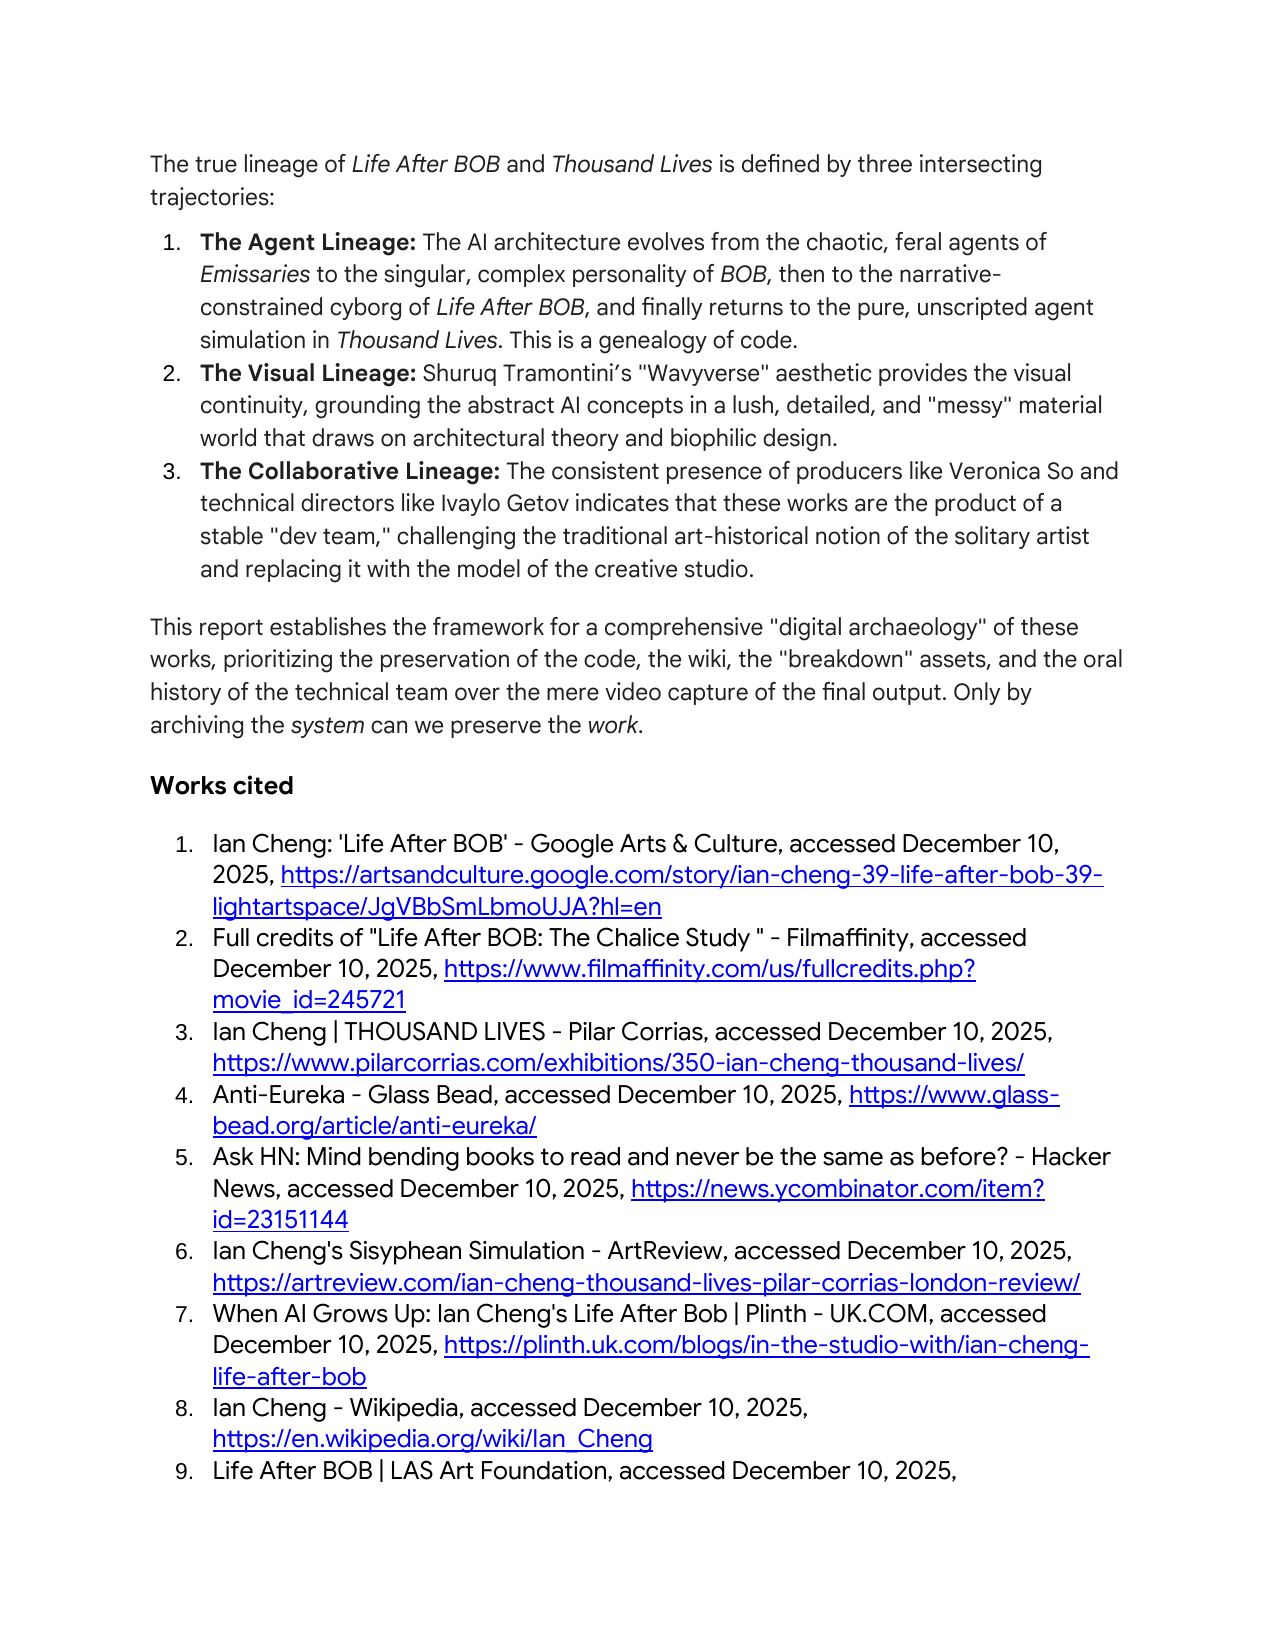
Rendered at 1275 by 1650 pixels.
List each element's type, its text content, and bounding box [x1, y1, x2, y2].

list The Agent Lineage: The AI architecture evolves from the chaotic, feral agents of Emissaries to the singular, complex personality of BOB, then to the narrative-constrained cyborg of Life After BOB, and finally returns to the pure, unscripted agent simulation in Thousand Lives. This is a genealogy of code. [162, 228, 1125, 355]
text This report establishes the framework for a comprehensive "digital archaeology" of these works, prioritizing the preservation of the code, the wiki, the "breakdown" assets, and the oral history of the technical team over the mere video capture of the final output. Only by archiving the system can we preserve the work. [150, 613, 1125, 739]
list Ian Cheng - Wikipedia, accessed December 10, 2025, https://en.wikipedia.org/wiki/Ian_Cheng [175, 1392, 1125, 1455]
list Ian Cheng: 'Life After BOB' - Google Arts & Culture, accessed December 10, 2025, https://artsandculture.google.com/story/ian-cheng-39-life-after-bob-39-lightartspace/JgVBbSmLbmoUJA?hl=en [175, 828, 1125, 922]
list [175, 1455, 1125, 1486]
list Anti-Eureka - Glass Bead, accessed December 10, 2025, https://www.glass-bead.org/article/anti-eureka/ [175, 1079, 1125, 1142]
list When AI Grows Up: Ian Cheng's Life After Bob | Plinth - UK.COM, accessed December 10, 2025, https://plinth.uk.com/blogs/in-the-studio-with/ian-cheng-life-after-bob [175, 1298, 1125, 1392]
list Ask HN: Mind bending books to read and never be the same as before? - Hacker News, accessed December 10, 2025, https://news.ycombinator.com/item?id=23151144 [175, 1142, 1125, 1236]
text The true lineage of Life After BOB and Thousand Lives is defined by three intersecting trajectories: [150, 150, 1125, 211]
list The Collaborative Lineage: The consistent presence of producers like Veronica So and technical directors like Ivaylo Getov indicates that these works are the product of a stable "dev team," challenging the traditional art-historical notion of the solitary artist and replacing it with the model of the creative studio. [162, 457, 1125, 584]
subtitle Works cited [150, 770, 1125, 801]
list Ian Cheng's Sisyphean Simulation - ArtReview, accessed December 10, 2025, https://artreview.com/ian-cheng-thousand-lives-pilar-corrias-london-review/ [175, 1236, 1125, 1298]
list The Visual Lineage: Shuruq Tramontini’s "Wavyverse" aesthetic provides the visual continuity, grounding the abstract AI concepts in a lush, detailed, and "messy" material world that draws on architectural theory and biophilic design. [162, 359, 1125, 453]
list Full credits of "Life After BOB: The Chalice Study " - Filmaffinity, accessed December 10, 2025, https://www.filmaffinity.com/us/fullcredits.php?movie_id=245721 [175, 922, 1125, 1016]
list Ian Cheng | THOUSAND LIVES - Pilar Corrias, accessed December 10, 2025, https://www.pilarcorrias.com/exhibitions/350-ian-cheng-thousand-lives/ [175, 1016, 1125, 1079]
